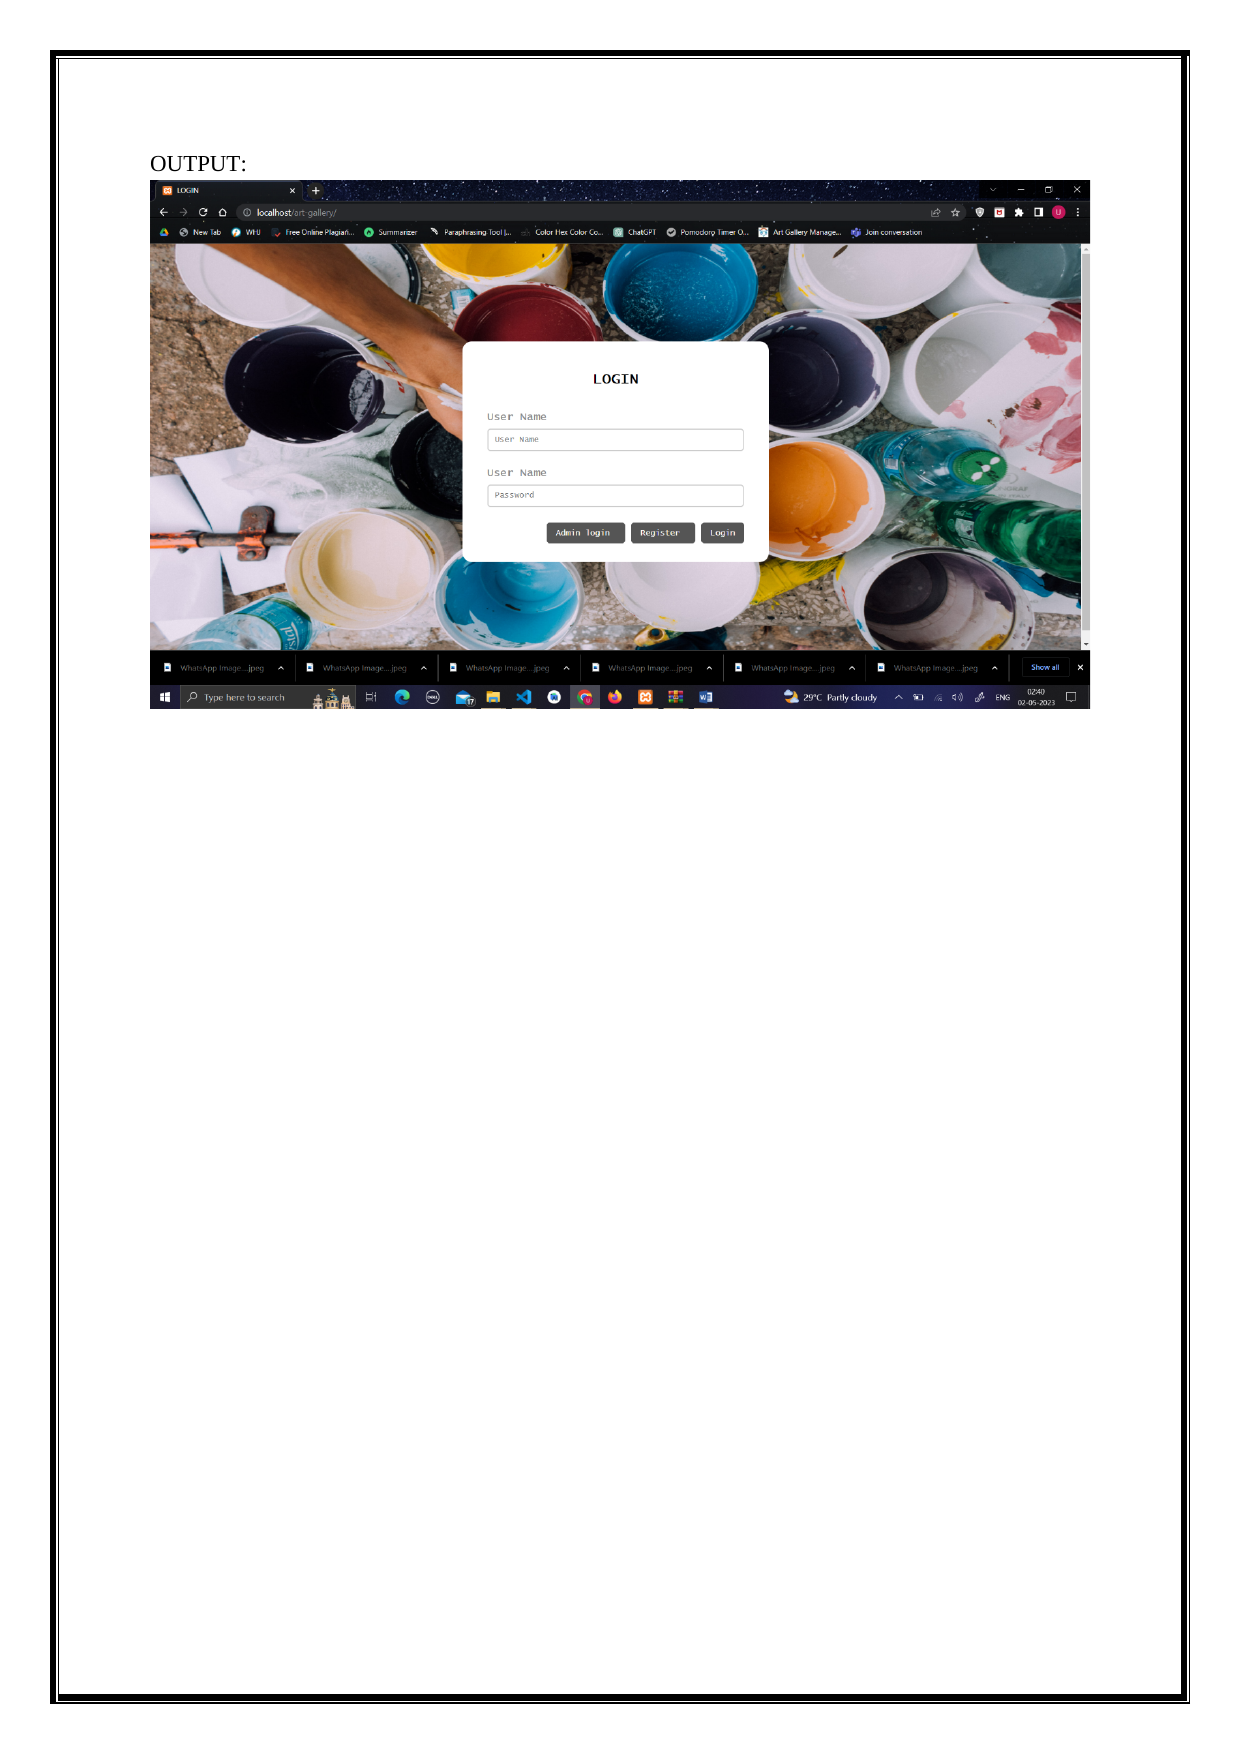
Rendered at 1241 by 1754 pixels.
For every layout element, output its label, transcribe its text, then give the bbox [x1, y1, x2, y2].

text OUTPUT: [150, 150, 1090, 176]
picture [150, 180, 1091, 709]
